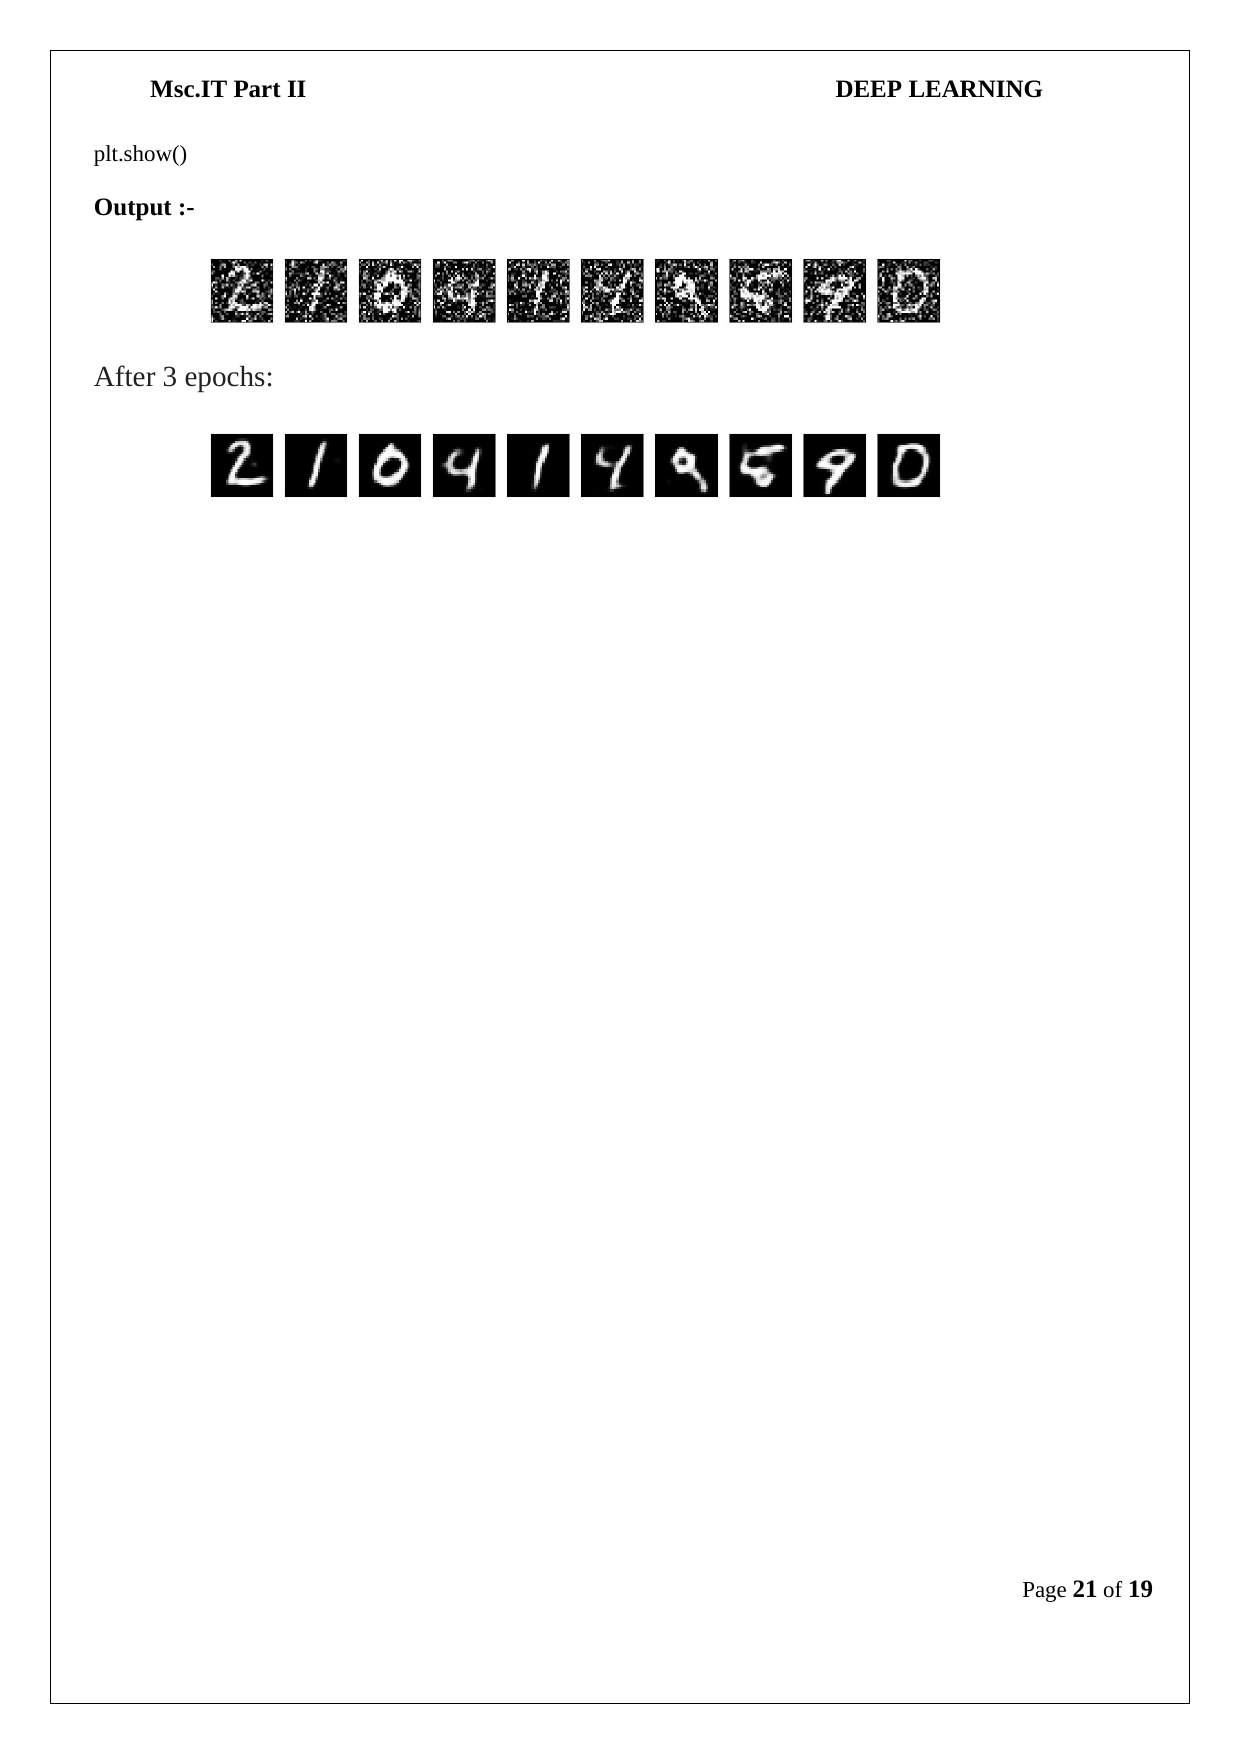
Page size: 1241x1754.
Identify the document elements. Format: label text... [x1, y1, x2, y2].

text After 3 epochs: [94, 359, 1153, 392]
picture [93, 221, 1033, 359]
text plt.show() [94, 139, 1153, 166]
text Output :- [94, 192, 1153, 221]
picture [93, 395, 1033, 533]
